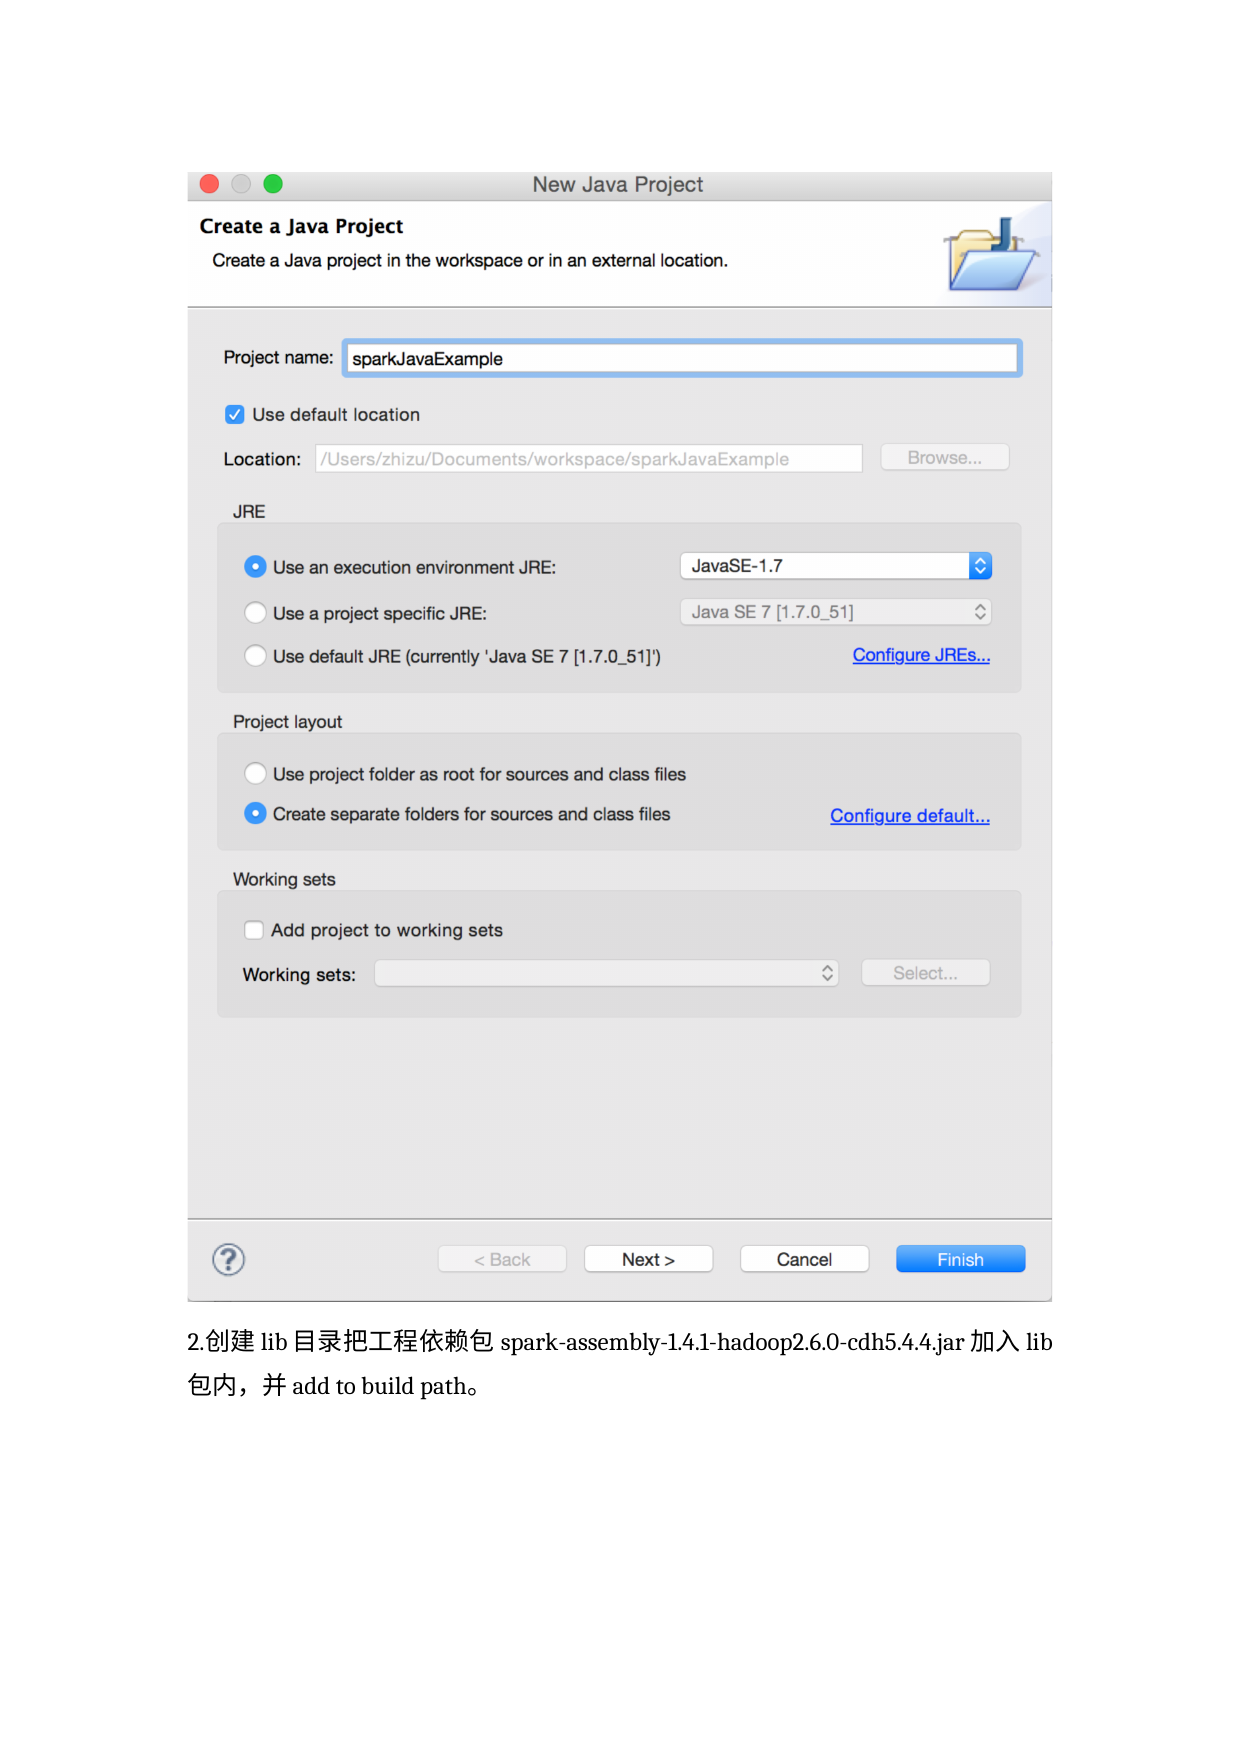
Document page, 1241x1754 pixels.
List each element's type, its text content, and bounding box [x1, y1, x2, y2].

text 2.创建lib目录把工程依赖包spark-assembly-1.4.1-hadoop2.6.0-cdh5.4.4.jar加入lib包内，并add to build path。 [187, 1318, 1053, 1406]
picture [187, 172, 1053, 1302]
